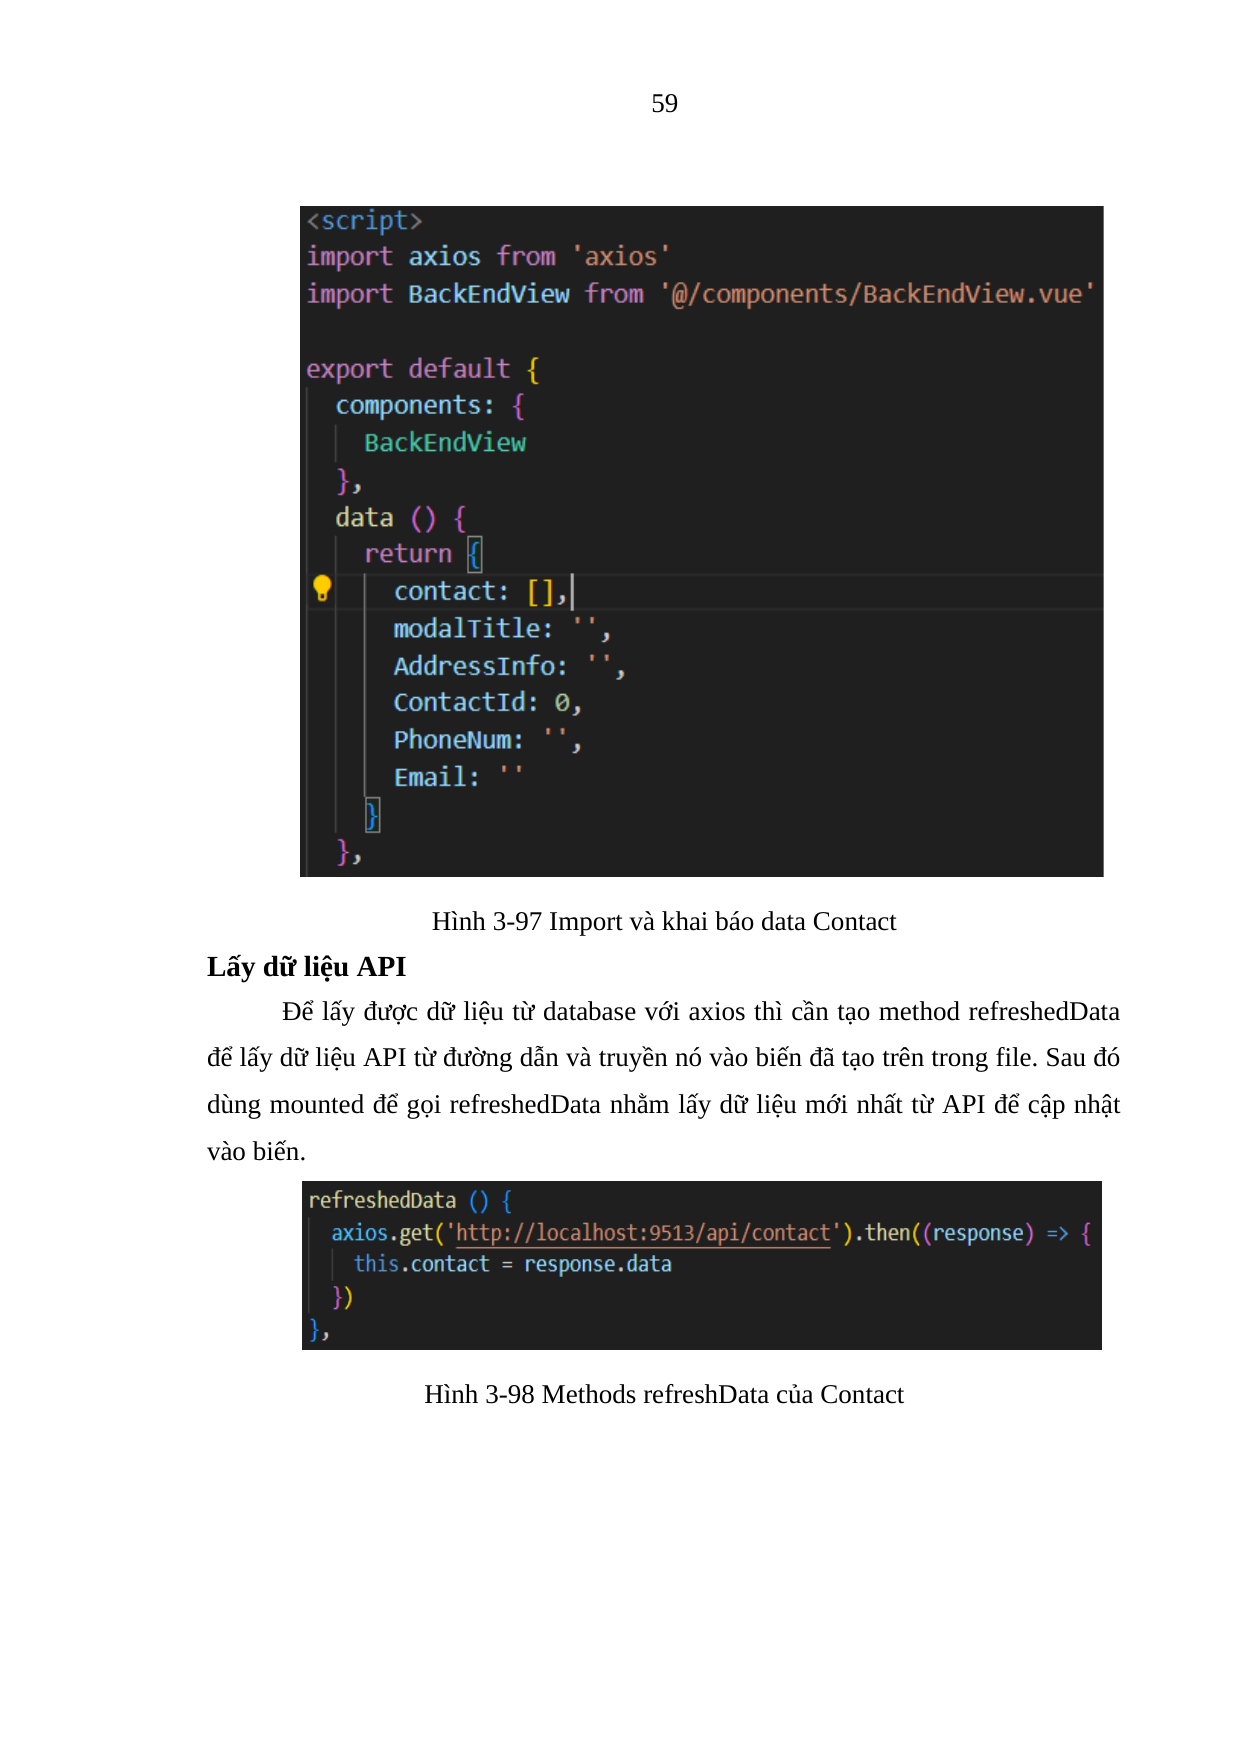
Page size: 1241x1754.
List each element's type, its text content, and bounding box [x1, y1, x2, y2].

picture [302, 1181, 1102, 1350]
picture [300, 206, 1104, 877]
text Lấy dữ liệu API [207, 949, 1122, 982]
text Để lấy được dữ liệu từ database với axios thì cần tạo method refreshedData để lấy dữ liệu API từ đường dẫn và truyền nó vào biến đã tạo trên trong file. Sau đó dùng mounted để gọi refreshedData nhằm lấy dữ liệu mới nhất từ API để cập nhật vào biến. [207, 995, 1122, 1166]
